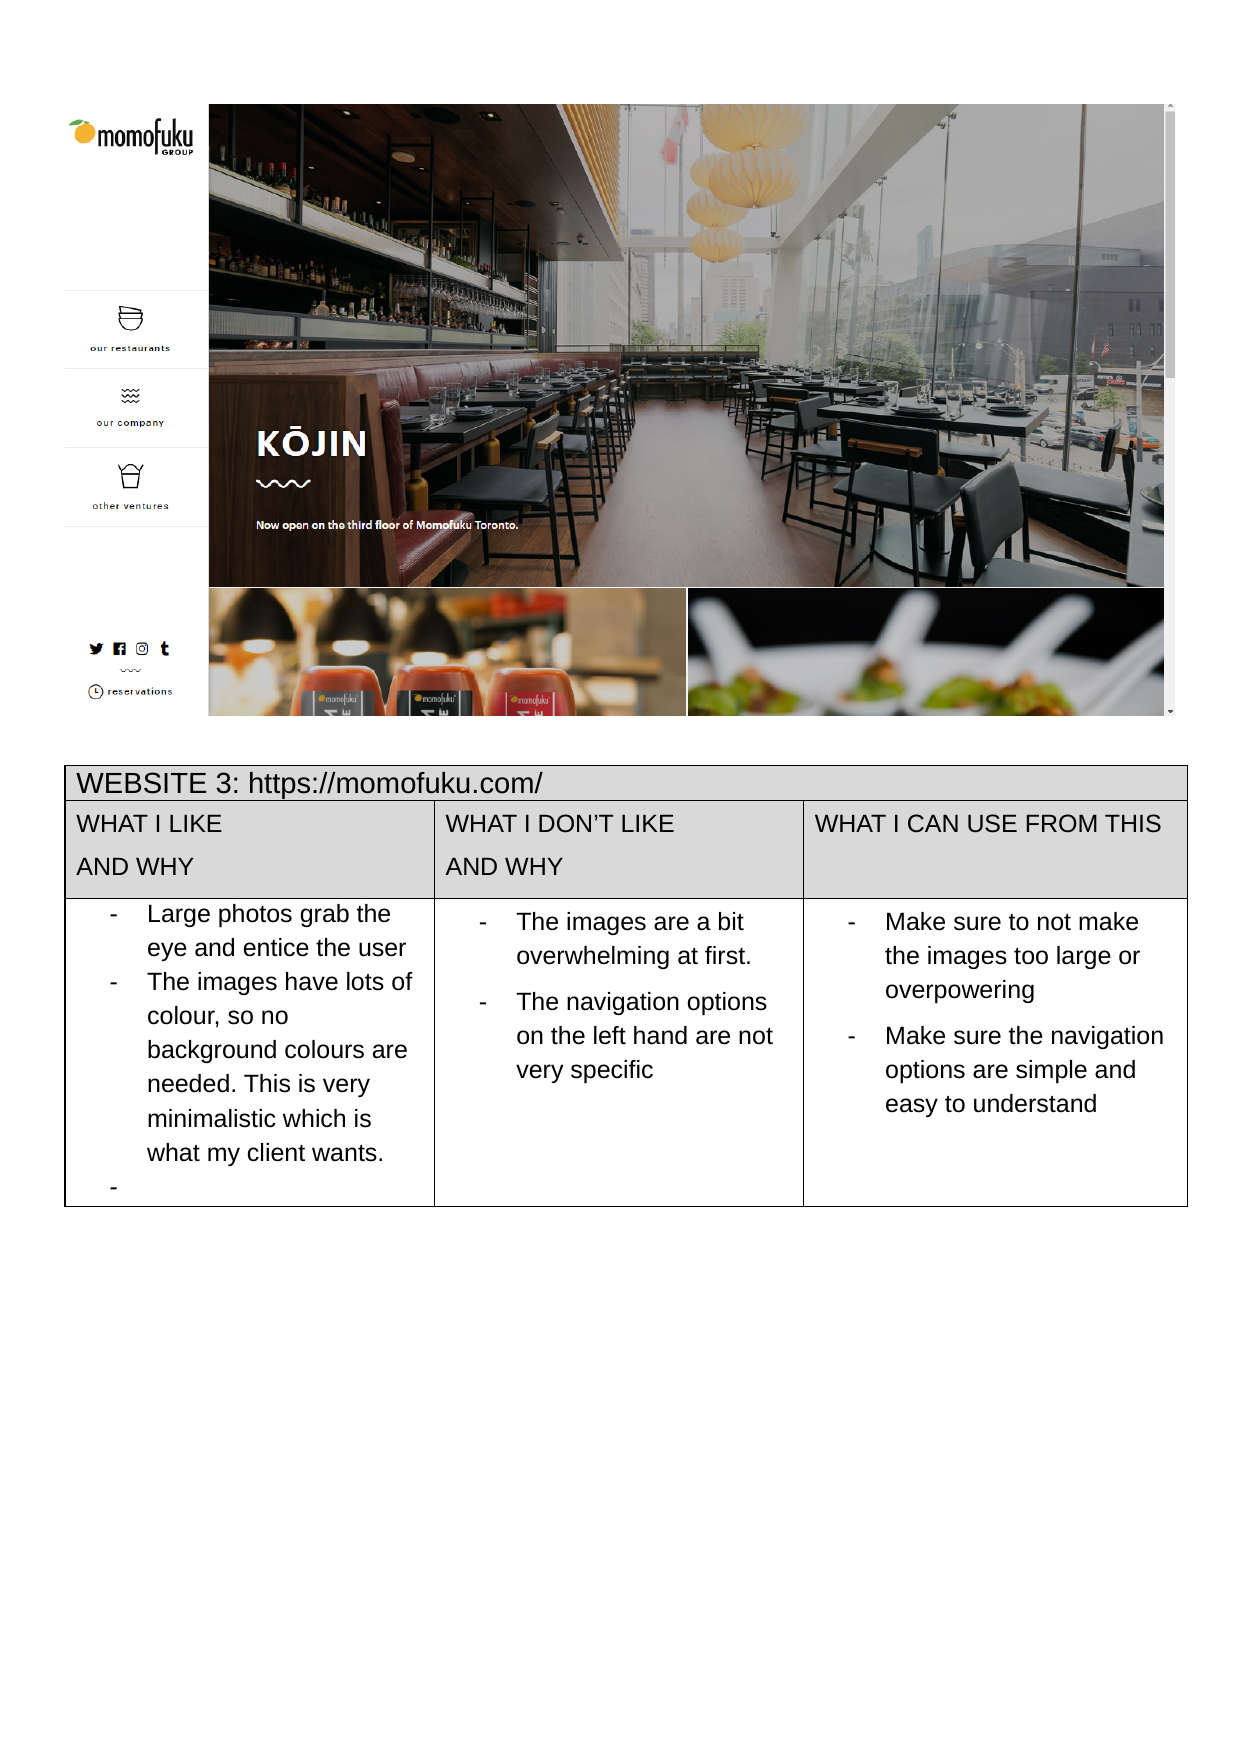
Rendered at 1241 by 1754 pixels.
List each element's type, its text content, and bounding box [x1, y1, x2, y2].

table_cell The images are a bit overwhelming at first. The navigation options on the left hand are not very specific [435, 899, 803, 1206]
table_cell WHAT I LIKE AND WHY [66, 801, 434, 898]
table_cell WHAT I DON’T LIKE AND WHY [435, 801, 803, 898]
table_cell Make sure to not make the images too large or overpowering Make sure the navigation options are simple and easy to understand [804, 899, 1187, 1206]
table_cell WHAT I CAN USE FROM THIS [804, 801, 1187, 898]
table_cell Large photos grab the eye and entice the user The images have lots of colour, so no background colours are needed. This is very minimalistic which is what my client wants. [66, 899, 434, 1206]
table_header WEBSITE 3: https://momofuku.com/ [66, 766, 1187, 800]
